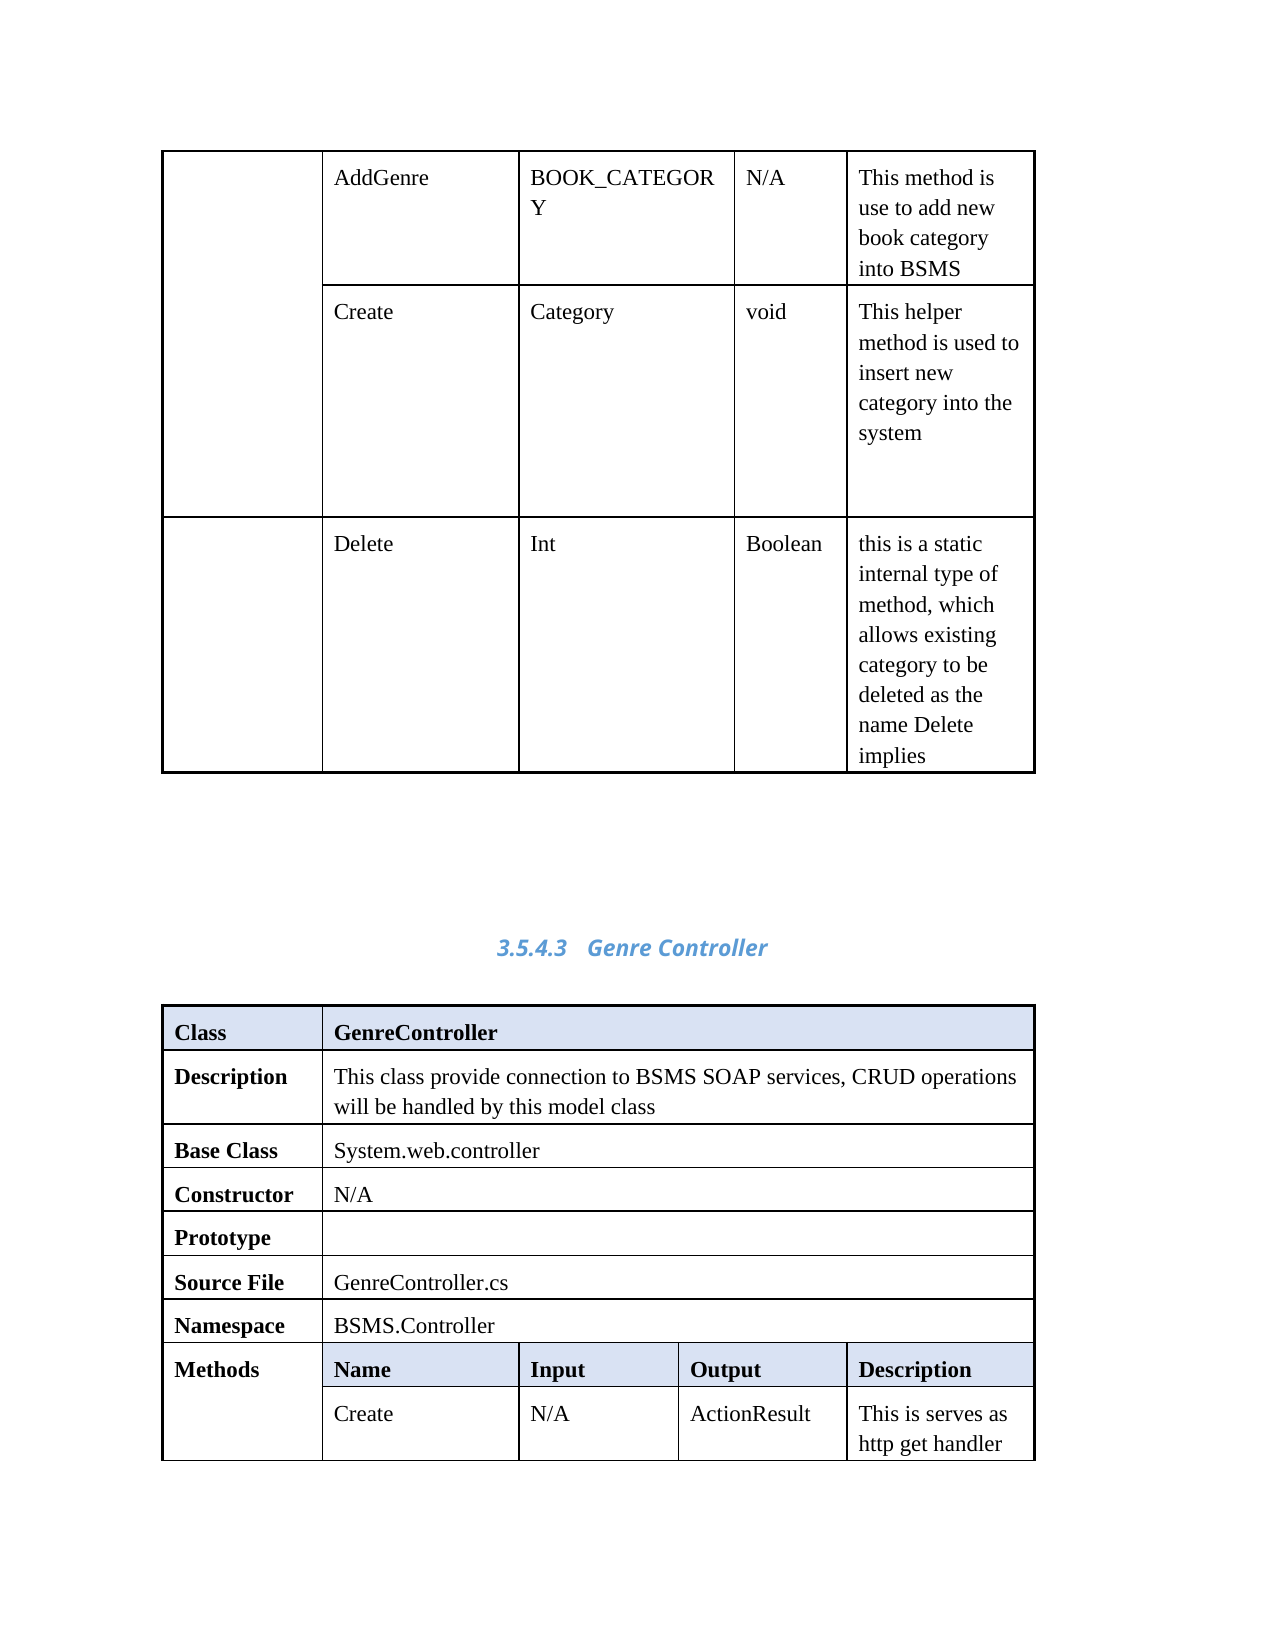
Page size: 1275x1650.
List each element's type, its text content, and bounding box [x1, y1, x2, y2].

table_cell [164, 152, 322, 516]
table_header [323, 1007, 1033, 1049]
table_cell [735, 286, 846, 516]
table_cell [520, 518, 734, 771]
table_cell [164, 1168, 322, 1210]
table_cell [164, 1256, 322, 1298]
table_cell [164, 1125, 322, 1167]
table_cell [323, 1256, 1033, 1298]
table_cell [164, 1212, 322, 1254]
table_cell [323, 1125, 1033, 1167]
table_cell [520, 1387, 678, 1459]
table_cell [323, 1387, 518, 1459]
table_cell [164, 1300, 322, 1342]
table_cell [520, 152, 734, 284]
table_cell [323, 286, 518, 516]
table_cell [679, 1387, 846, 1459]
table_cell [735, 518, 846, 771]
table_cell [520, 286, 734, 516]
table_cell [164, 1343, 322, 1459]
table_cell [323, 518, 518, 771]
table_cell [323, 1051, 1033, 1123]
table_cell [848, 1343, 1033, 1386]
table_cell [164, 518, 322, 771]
subtitle Genre Controller [497, 932, 1125, 963]
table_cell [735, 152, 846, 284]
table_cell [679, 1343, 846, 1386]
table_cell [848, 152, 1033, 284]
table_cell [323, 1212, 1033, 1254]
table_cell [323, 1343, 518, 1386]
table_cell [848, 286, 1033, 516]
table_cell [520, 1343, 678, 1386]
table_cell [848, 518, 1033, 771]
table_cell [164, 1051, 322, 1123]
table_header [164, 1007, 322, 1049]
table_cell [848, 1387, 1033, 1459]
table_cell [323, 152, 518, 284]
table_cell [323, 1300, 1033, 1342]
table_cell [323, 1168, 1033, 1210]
